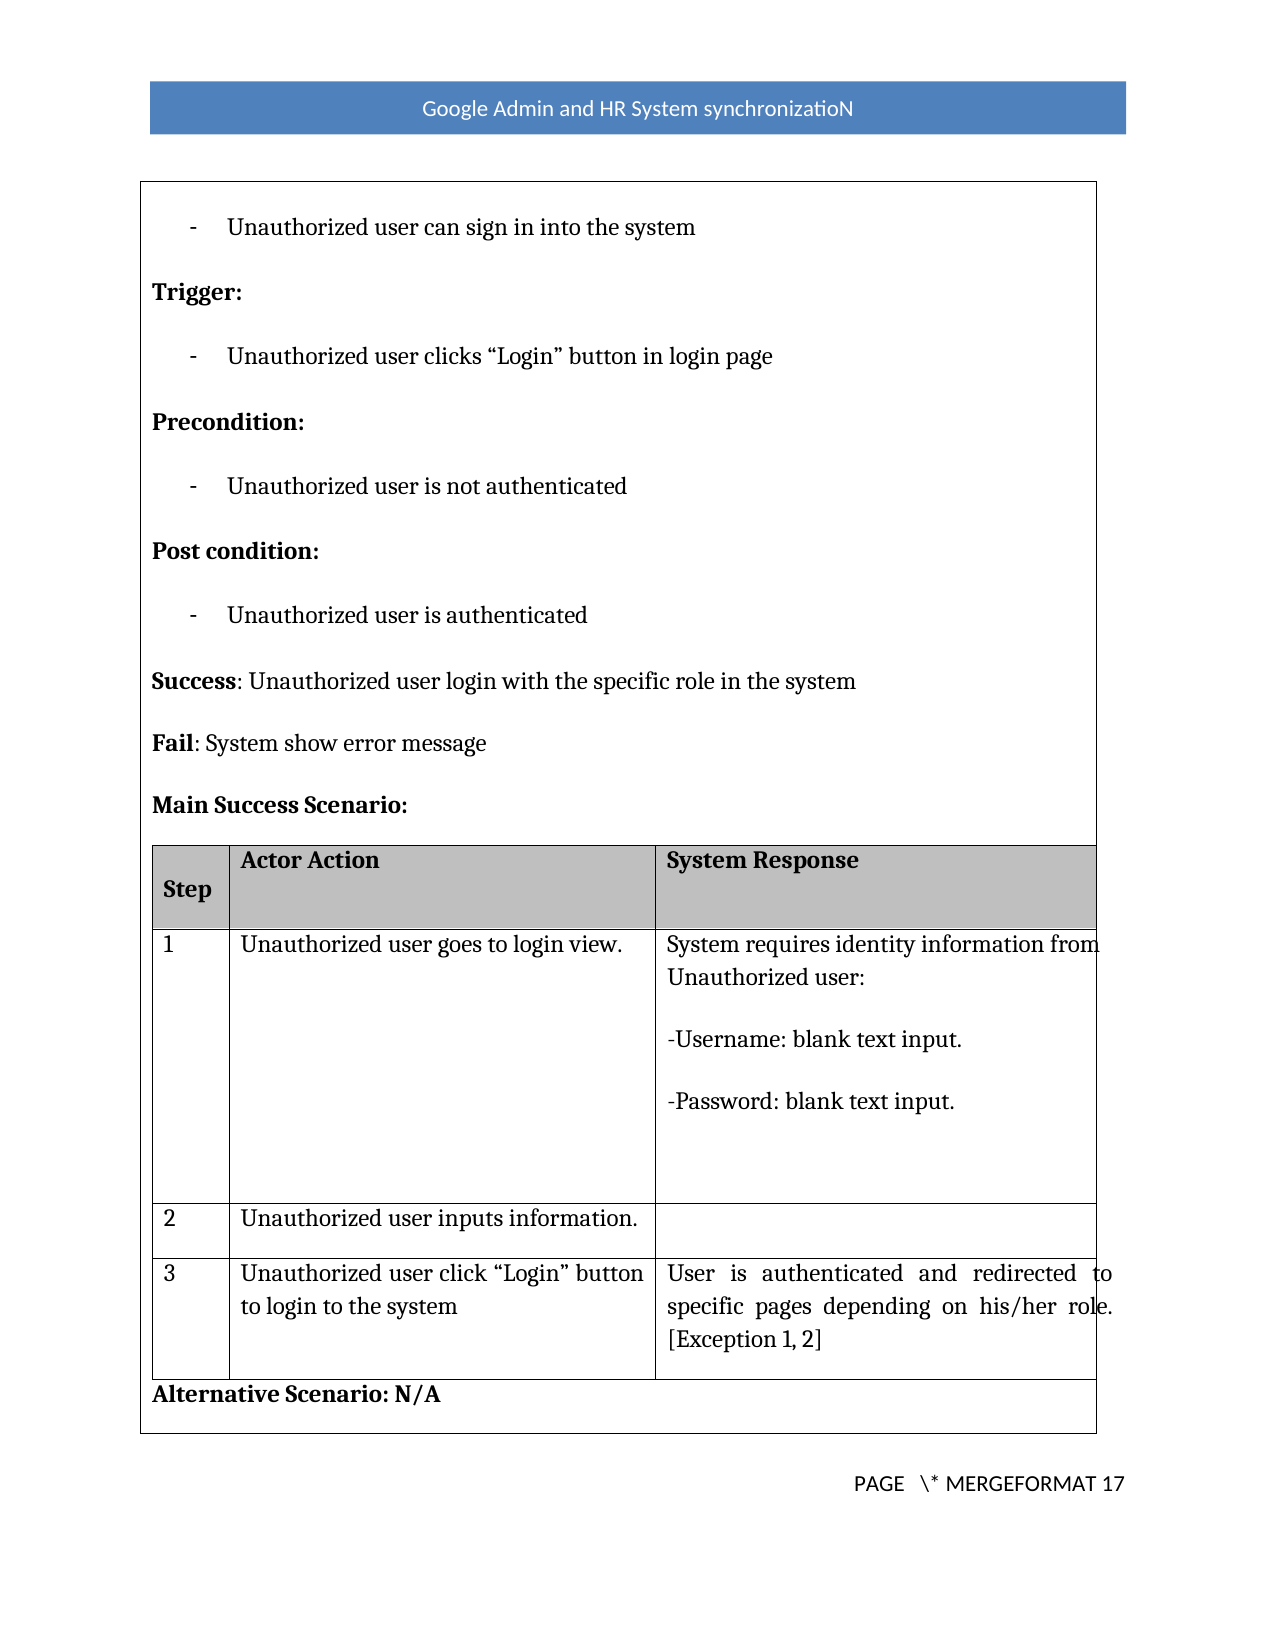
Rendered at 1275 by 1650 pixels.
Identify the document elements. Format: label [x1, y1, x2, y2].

table_cell [141, 182, 1096, 1433]
